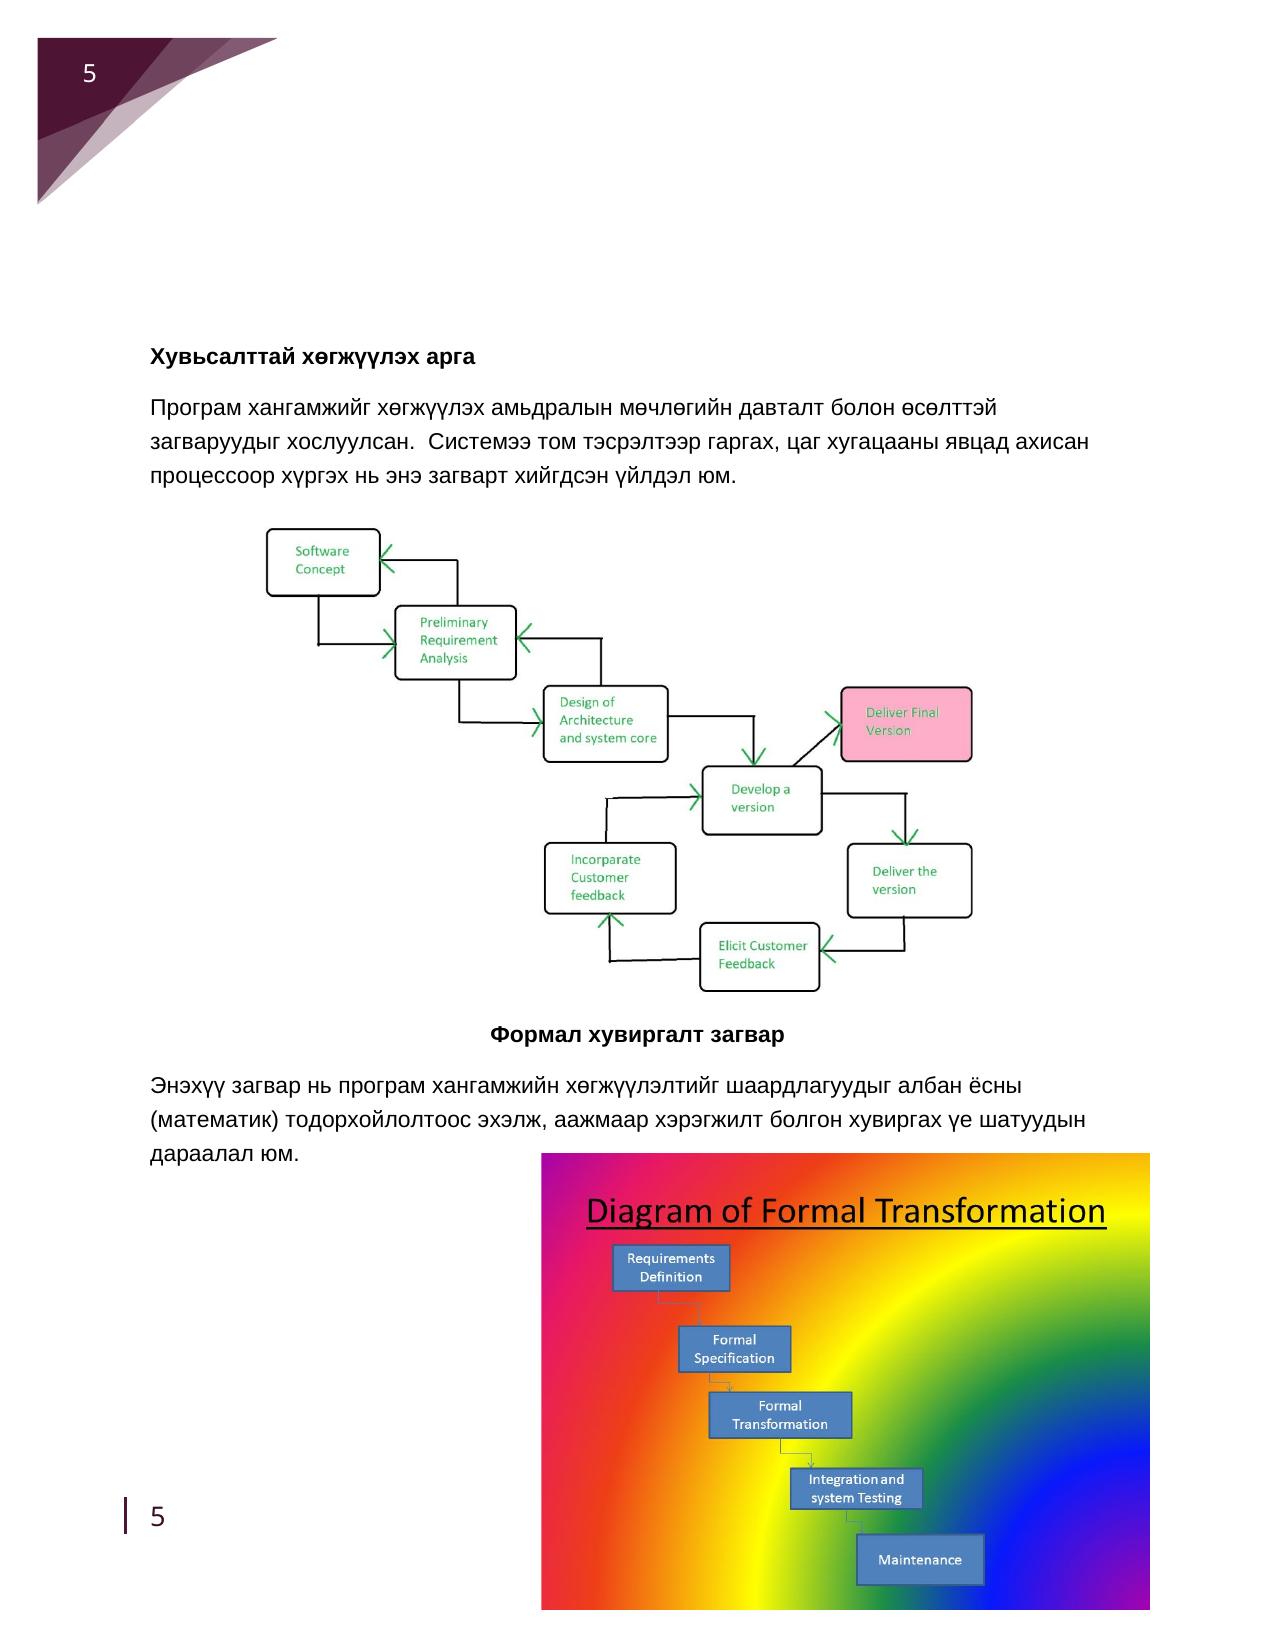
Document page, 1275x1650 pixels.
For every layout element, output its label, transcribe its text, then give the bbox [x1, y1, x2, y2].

text Хувьсалттай хөгжүүлэх арга [150, 597, 1125, 733]
picture [286, 293, 983, 658]
picture [260, 886, 973, 1355]
text Програм хангамжийг хөгжүүлэх амьдралын мөчлөгийн давталт болон өсөлттэй загваруудыг хослуулсан. Системээ том тэсрэлтээр гаргах, цаг хугацааны явцад ахисан процессоор хүргэх нь энэ загварт хийгдсэн үйлдэл юм. [150, 757, 1125, 852]
text Формал хувиргалт загвар [150, 1385, 1125, 1411]
picture [37, 37, 279, 206]
